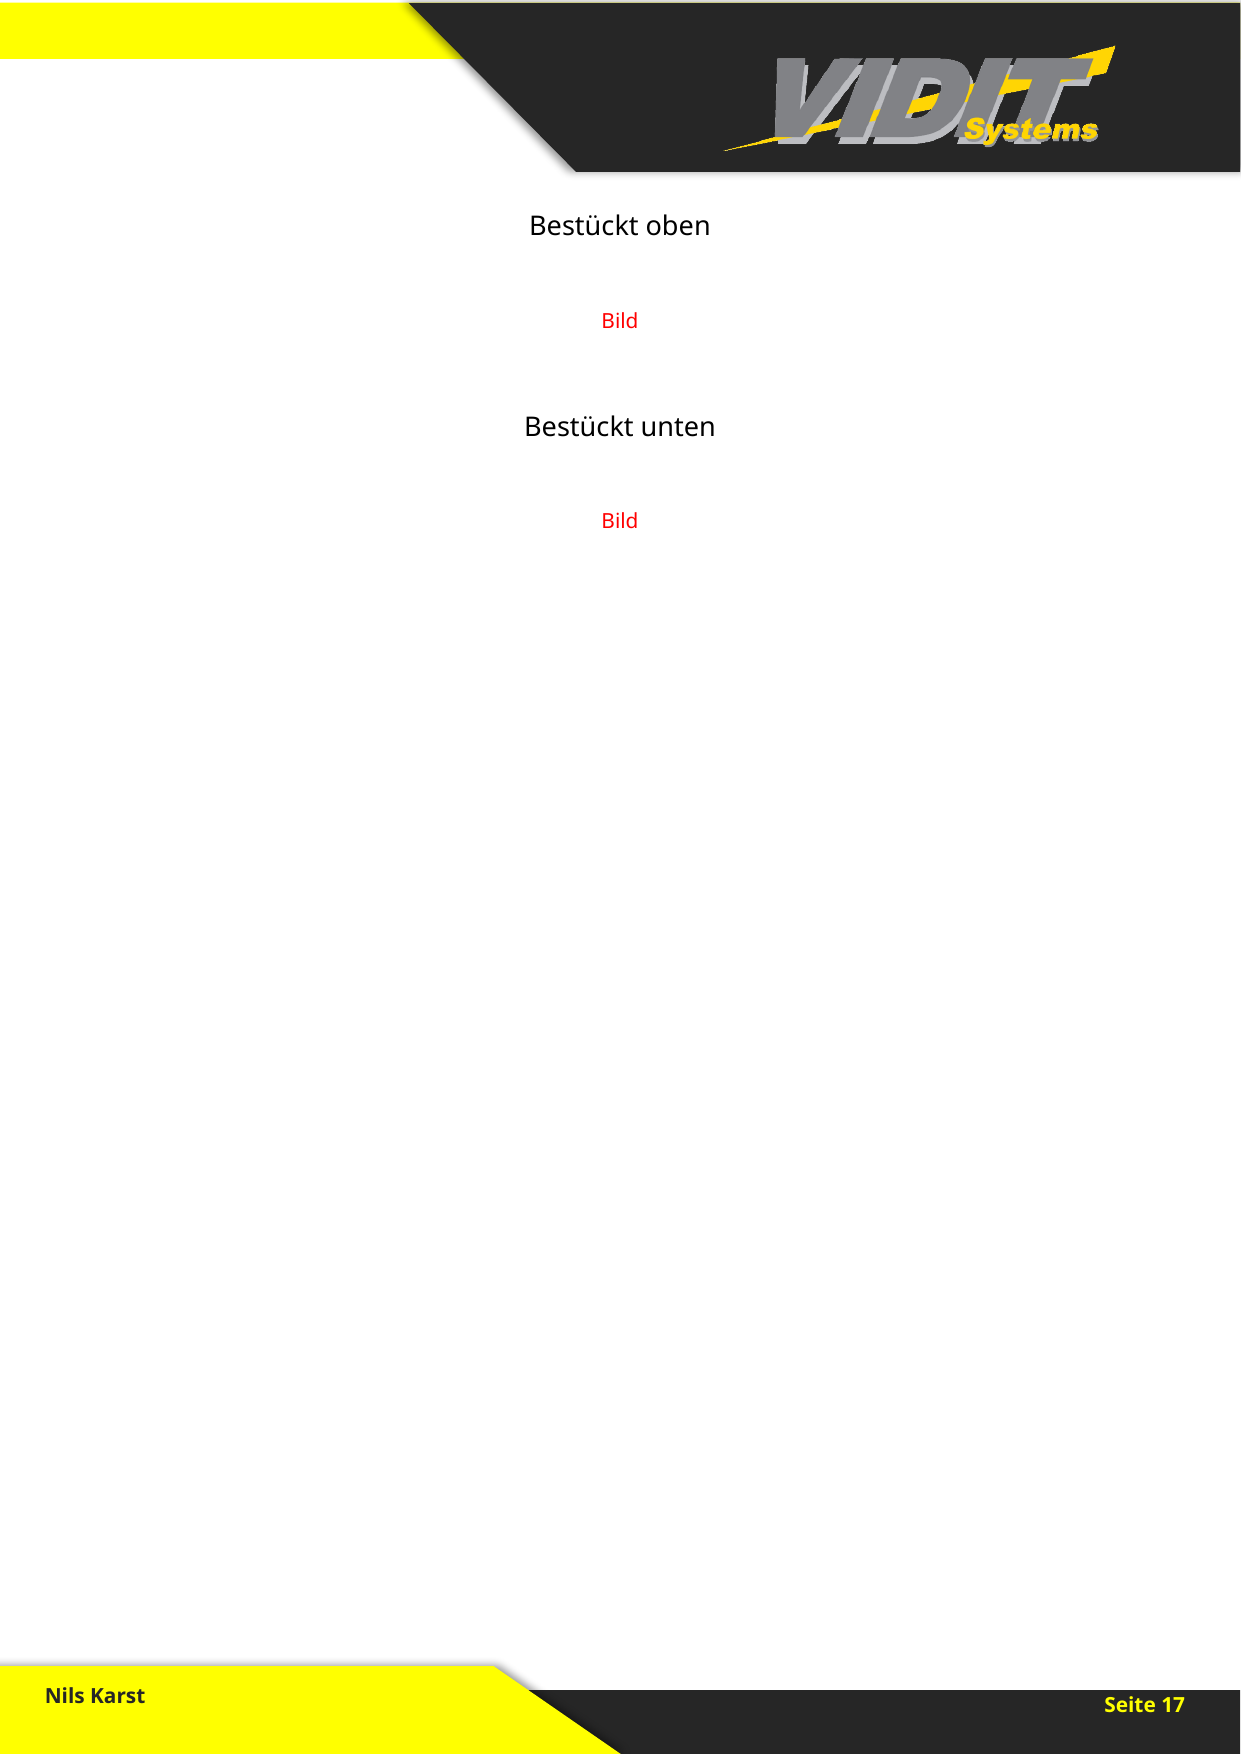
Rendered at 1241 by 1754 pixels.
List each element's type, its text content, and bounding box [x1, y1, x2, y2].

text Bild [25, 506, 1215, 535]
subtitle Bestückt oben [25, 207, 1215, 243]
text Bild [25, 306, 1215, 334]
picture [722, 45, 1116, 151]
subtitle Bestückt unten [25, 407, 1215, 444]
